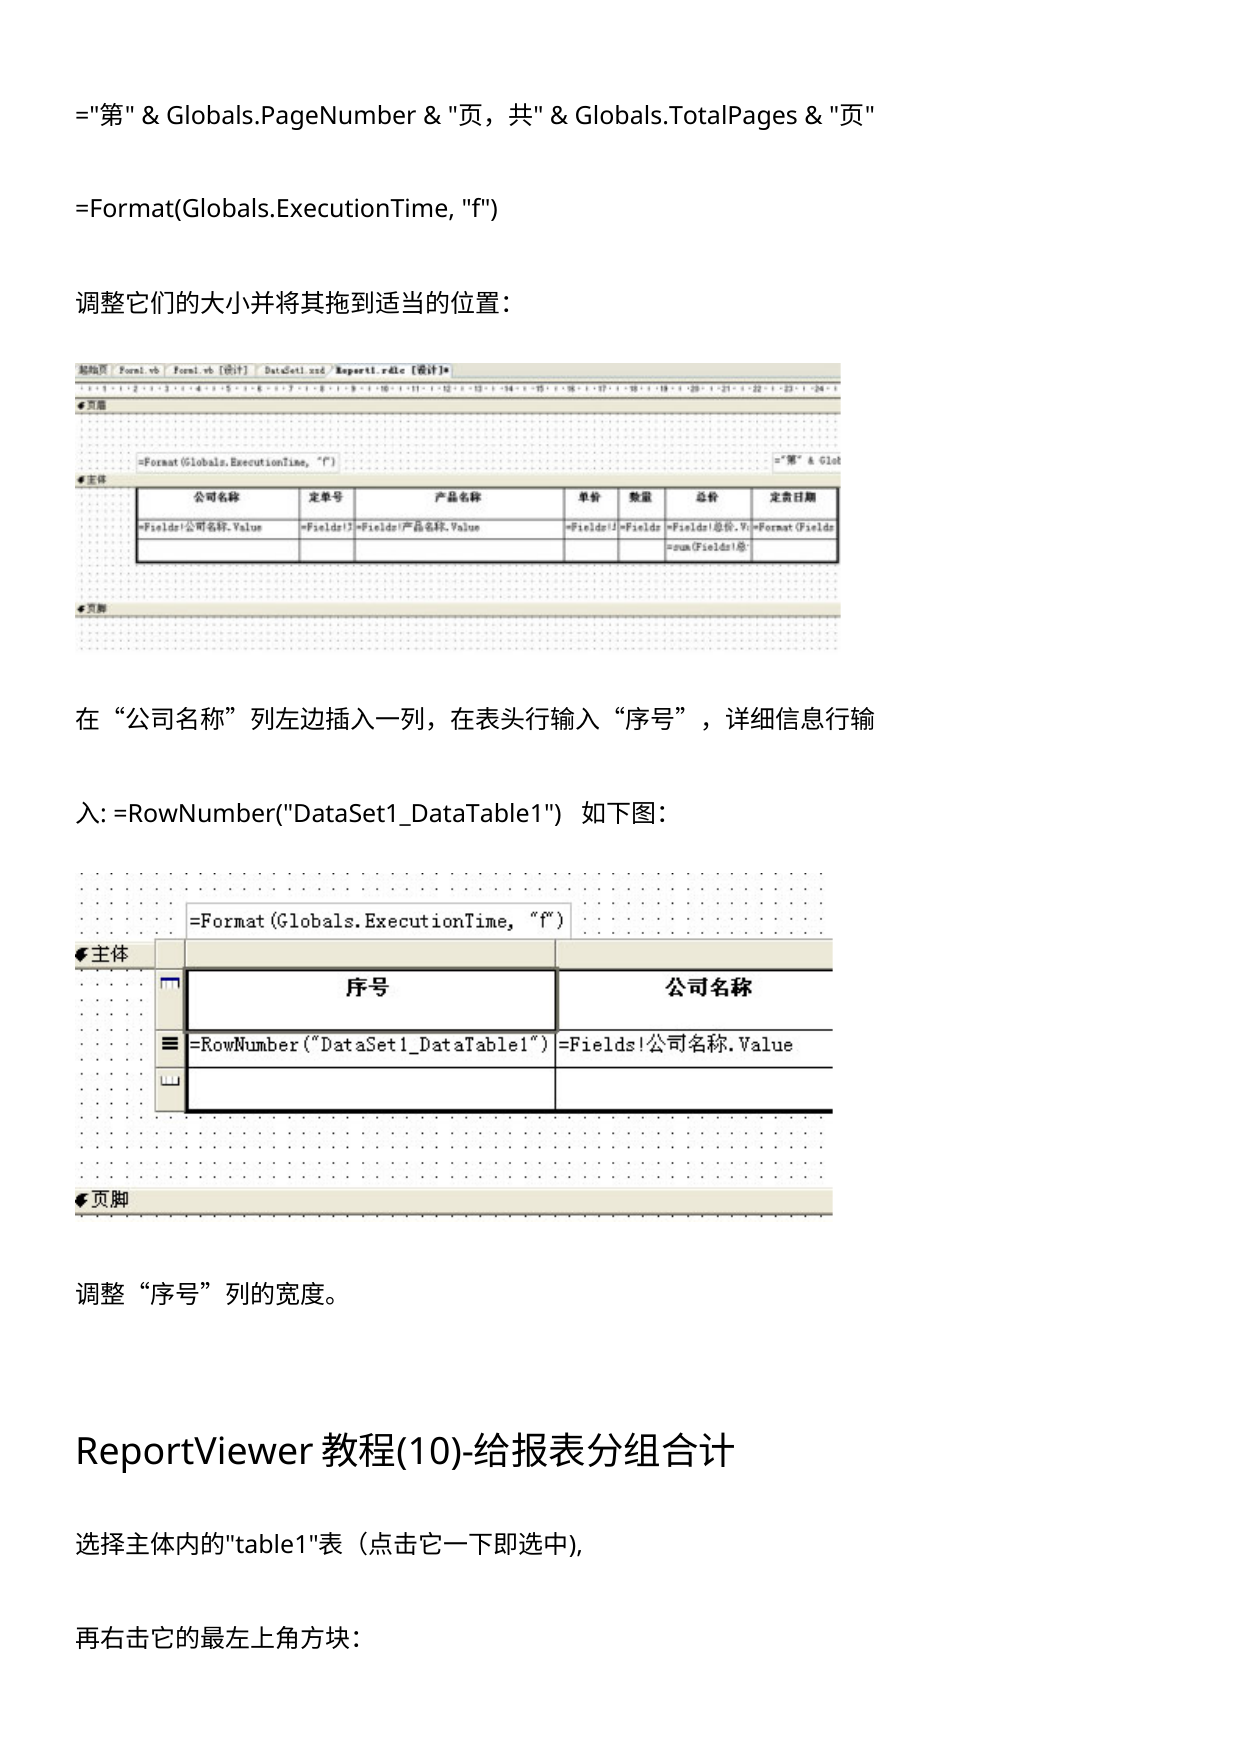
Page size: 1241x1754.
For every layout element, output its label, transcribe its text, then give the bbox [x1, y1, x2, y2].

text 选择主体内的"table1"表（点击它一下即选中), [75, 1510, 1165, 1575]
text 在“公司名称”列左边插入一列，在表头行输入“序号”，详细信息行输 [75, 685, 1165, 750]
text 调整“序号”列的宽度。 [75, 1260, 1165, 1325]
subtitle ReportViewer教程(10)-给报表分组合计 [75, 1416, 1165, 1481]
text 入: =RowNumber("DataSet1_DataTable1") 如下图： [75, 779, 1165, 844]
text 再右击它的最左上角方块： [75, 1604, 1165, 1669]
text 调整它们的大小并将其拖到适当的位置： [75, 269, 1165, 334]
picture [75, 873, 833, 1222]
text =Format(Globals.ExecutionTime, "f") [75, 175, 1165, 240]
text ="第" & Globals.PageNumber & "页，共" & Globals.TotalPages & "页" [75, 81, 1165, 146]
picture [75, 363, 841, 656]
